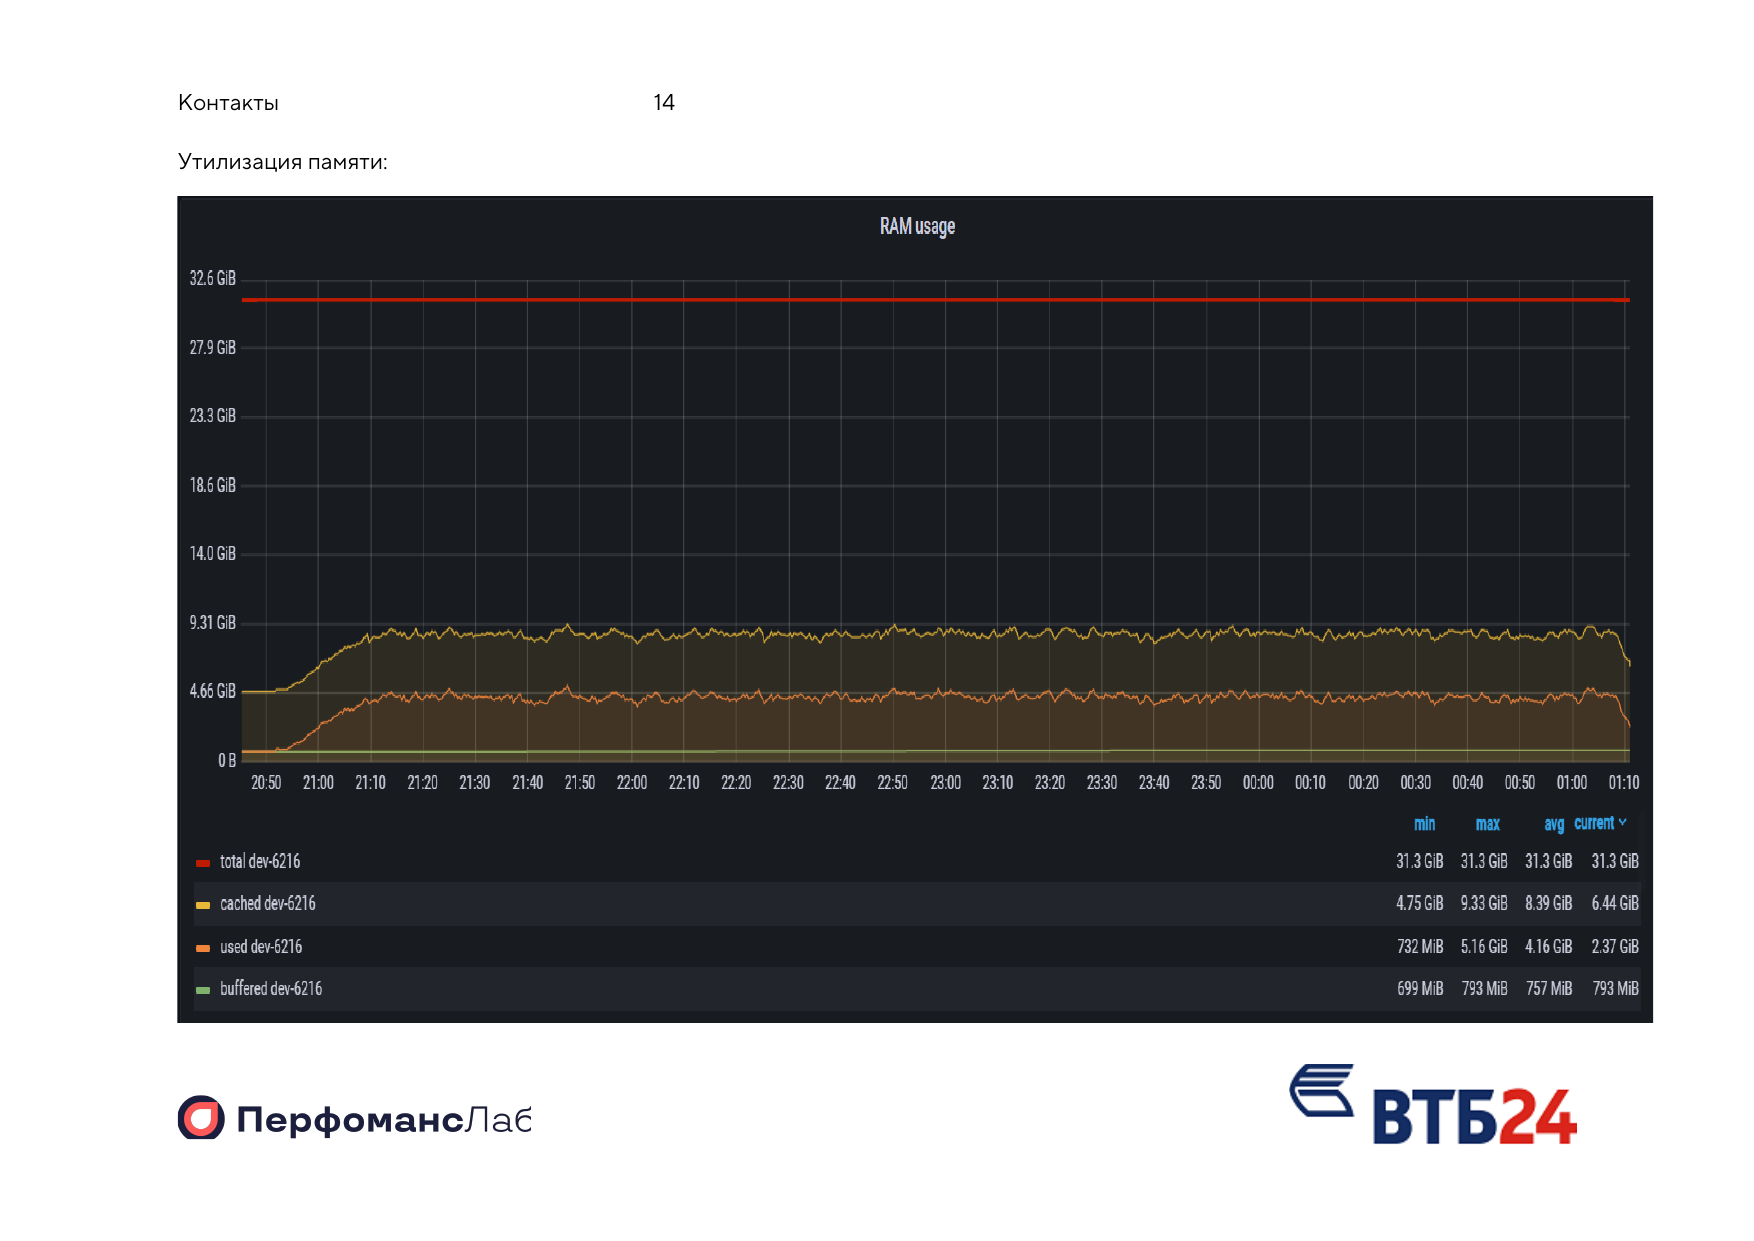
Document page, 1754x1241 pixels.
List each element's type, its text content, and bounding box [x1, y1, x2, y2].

picture [177, 196, 1654, 1023]
text Утилизация памяти: [177, 148, 1577, 177]
picture [1289, 1064, 1577, 1152]
picture [177, 1095, 531, 1140]
